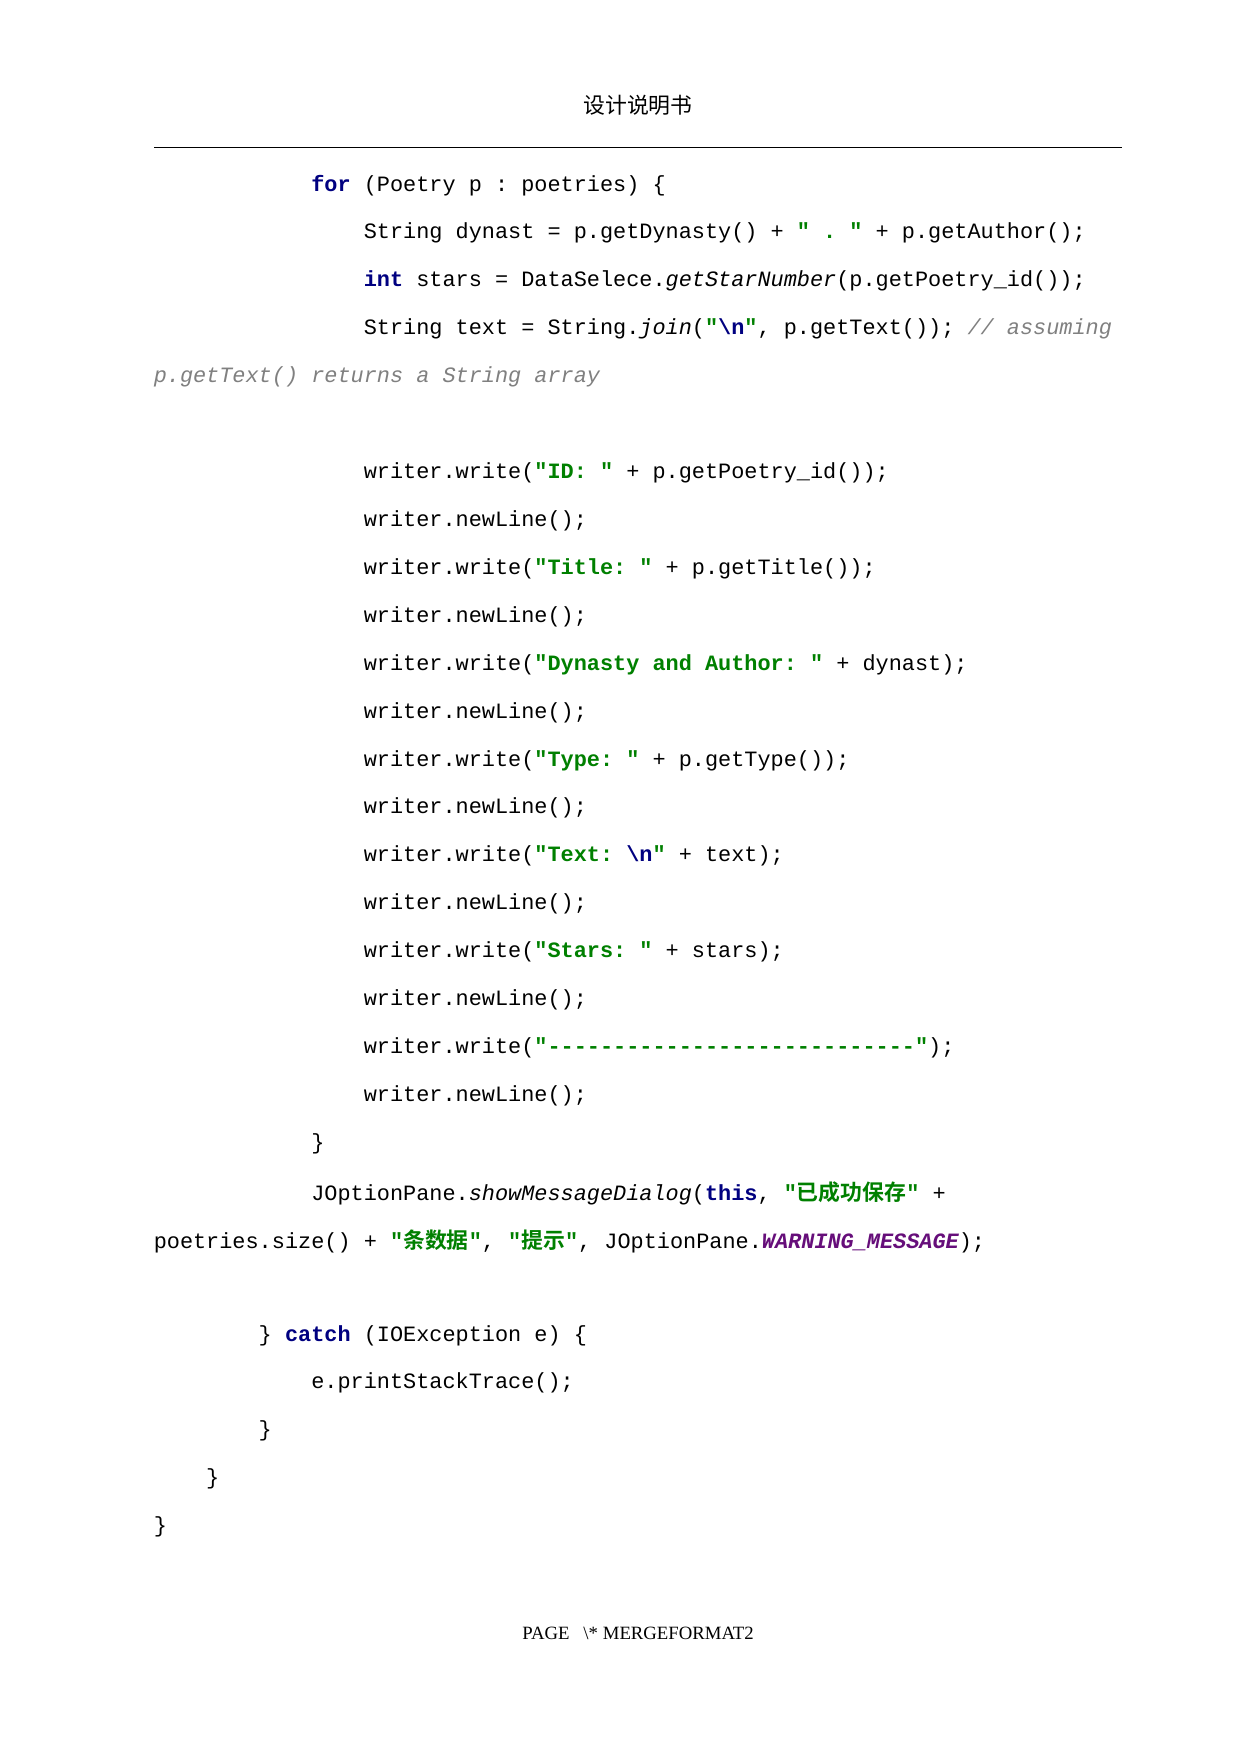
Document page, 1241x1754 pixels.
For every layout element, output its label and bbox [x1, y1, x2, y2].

text [153, 161, 1122, 1551]
